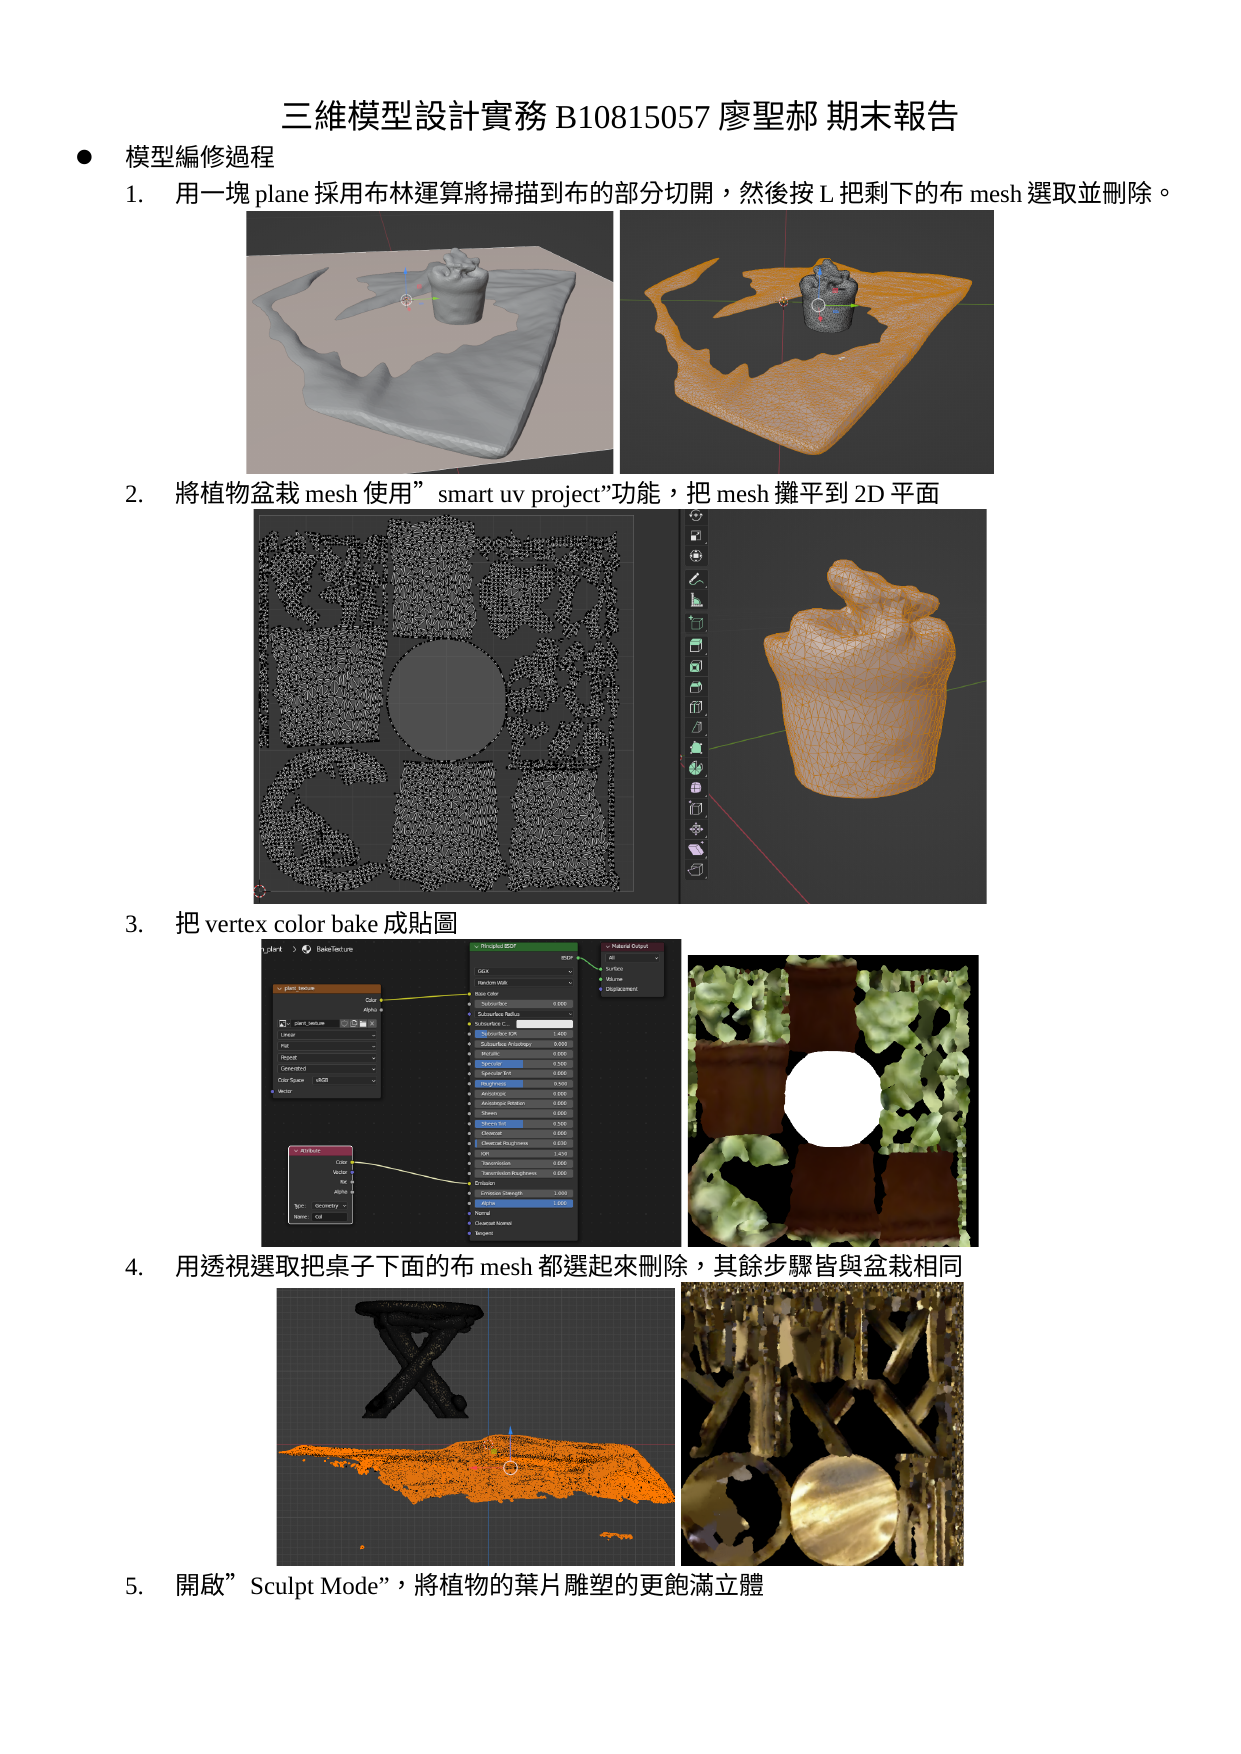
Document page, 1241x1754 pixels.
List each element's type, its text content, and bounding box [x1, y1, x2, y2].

picture [687, 955, 979, 1247]
picture [276, 1288, 675, 1566]
picture [261, 939, 682, 1247]
list 將植物盆栽mesh使用”smart uv project”功能，把mesh攤平到2D平面 [125, 473, 1165, 509]
list 開啟”Sculpt Mode”，將植物的葉片雕塑的更飽滿立體 [125, 1565, 1165, 1602]
picture [619, 210, 994, 474]
picture [681, 1282, 964, 1566]
list 用一塊plane採用布林運算將掃描到布的部分切開，然後按L把剩下的布mesh選取並刪除。 [125, 174, 1165, 210]
list 把vertex color bake成貼圖 [125, 903, 1165, 939]
text 三維模型設計實務 B10815057 廖聖郝 期末報告 [75, 89, 1165, 138]
picture [253, 509, 987, 904]
list 用透視選取把桌子下面的布mesh都選起來刪除，其餘步驟皆與盆栽相同 [125, 1247, 1165, 1283]
list 模型編修過程 [75, 138, 1165, 174]
picture [246, 211, 614, 474]
